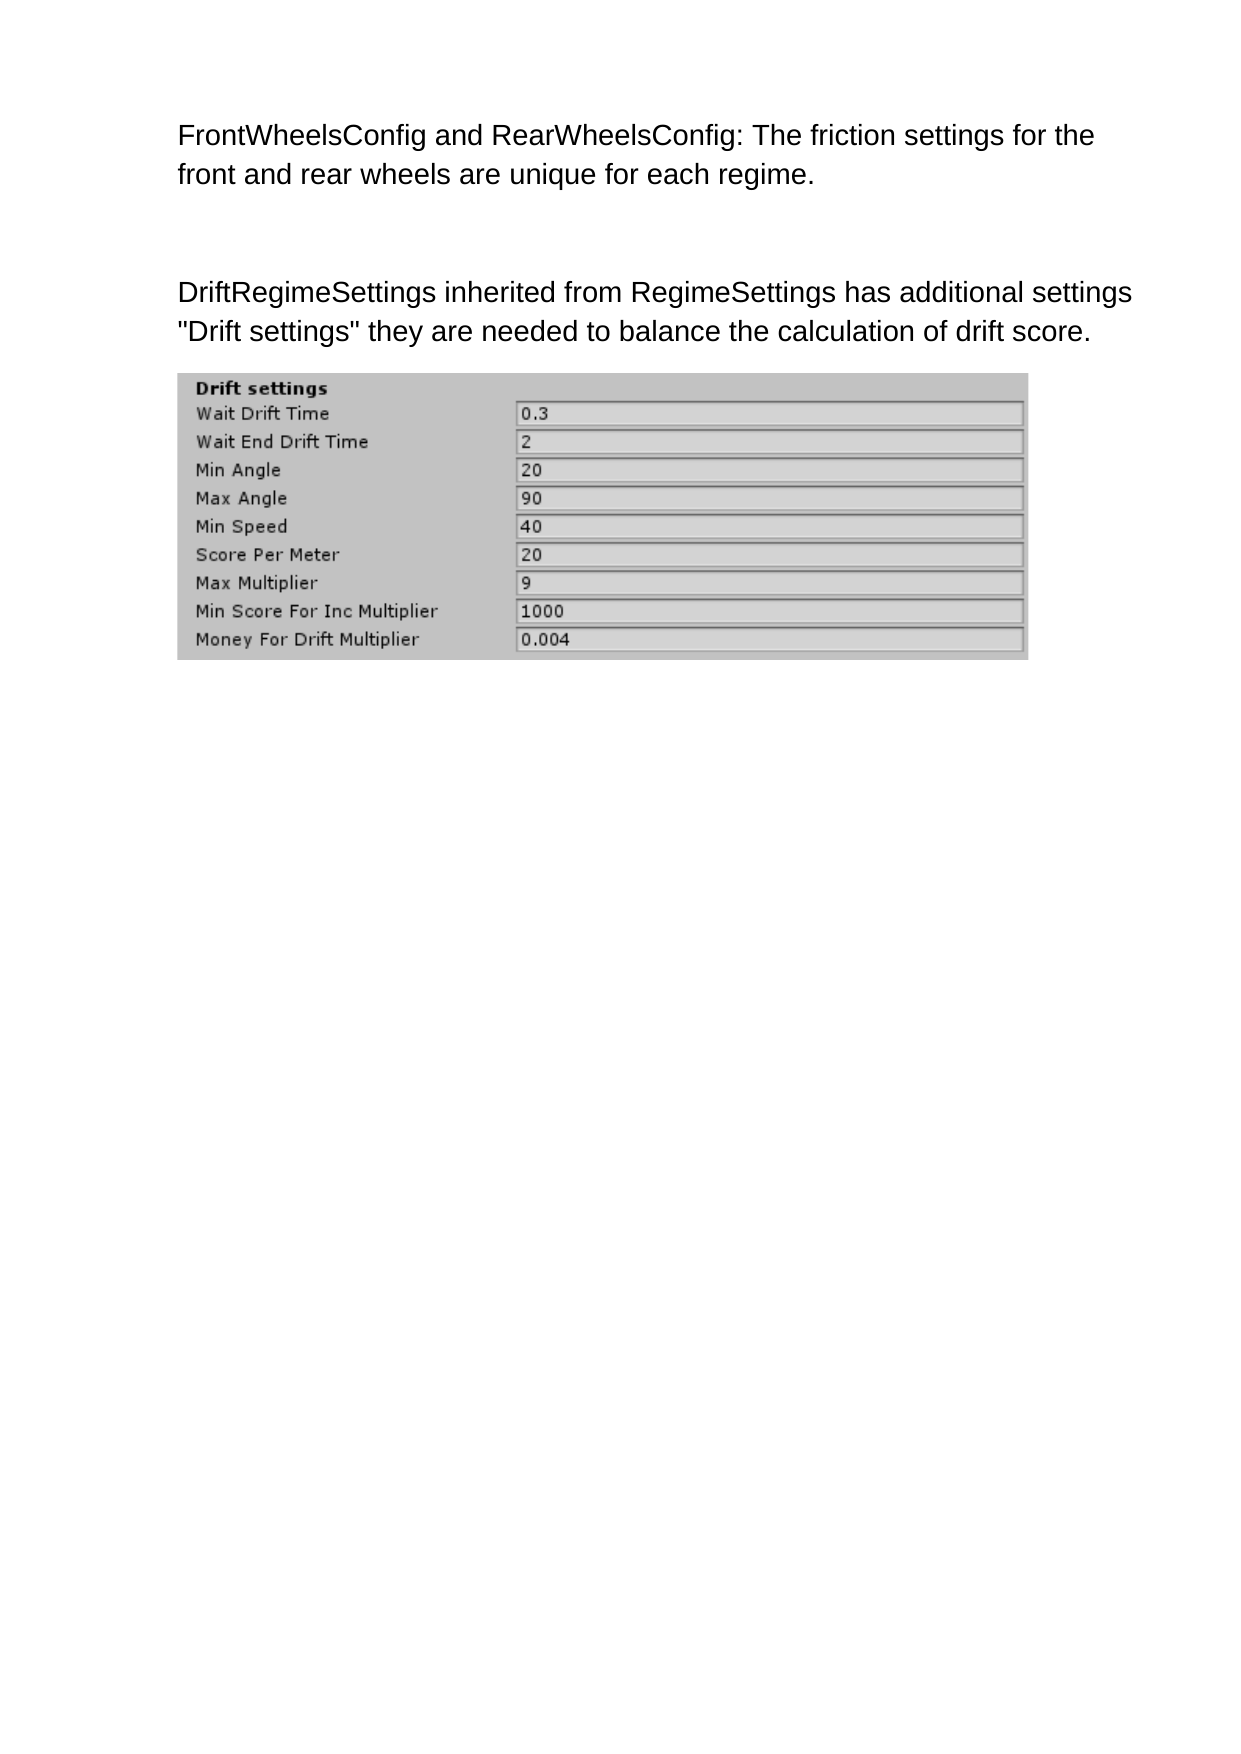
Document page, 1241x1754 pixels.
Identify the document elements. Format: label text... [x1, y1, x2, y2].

picture [177, 373, 1029, 660]
text FrontWheelsConfig and RearWheelsConfig: The friction settings for the front and rear wheels are unique for each regime. [177, 118, 1152, 190]
text DriftRegimeSettings inherited from RegimeSettings has additional settings "Drift settings" they are needed to balance the calculation of drift score. [177, 275, 1152, 347]
